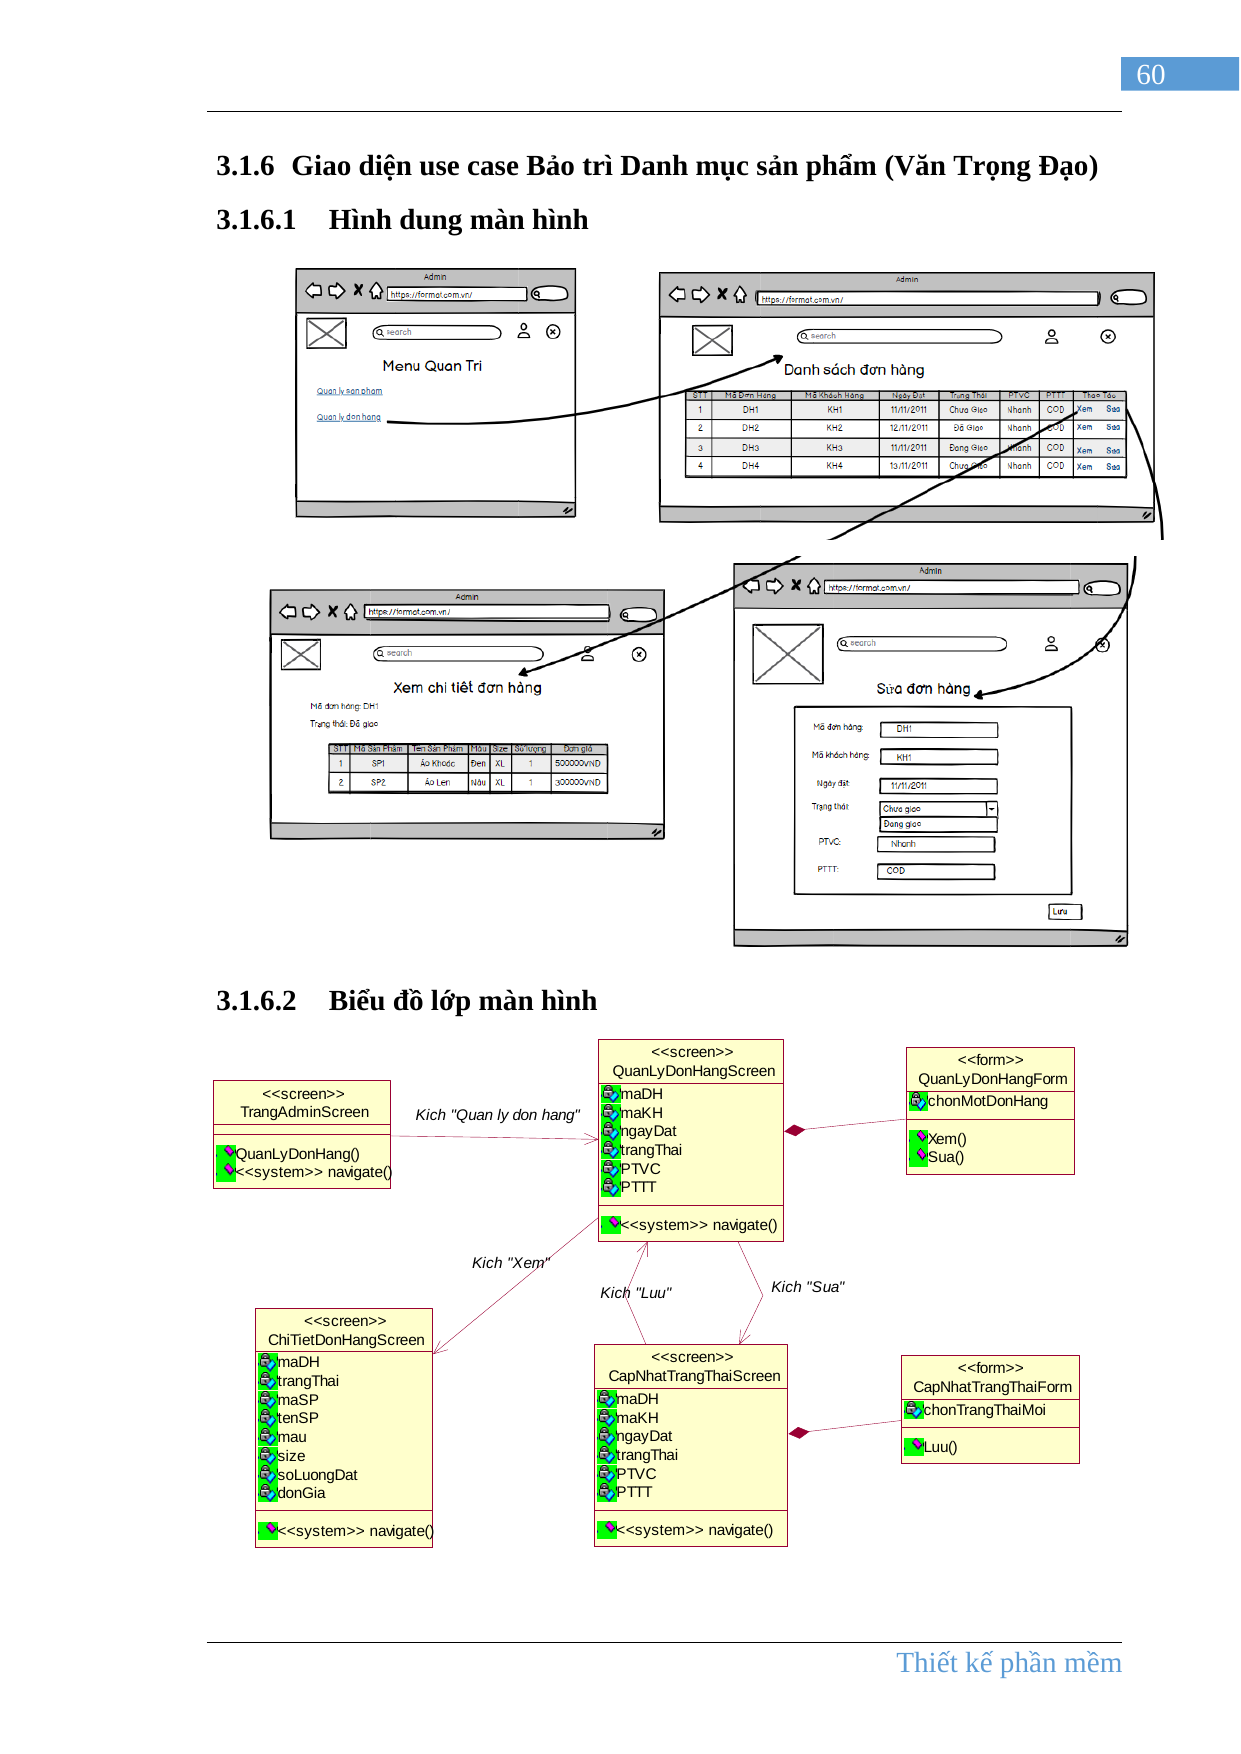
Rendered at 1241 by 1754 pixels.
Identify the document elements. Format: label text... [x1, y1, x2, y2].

picture [253, 252, 1169, 540]
subtitle Giao diện use case Bảo trì Danh mục sản phẩm (Văn Trọng Đạo) [216, 148, 1122, 181]
subtitle Biểu đồ lớp màn hình [216, 983, 1122, 1016]
picture [253, 556, 1169, 962]
subtitle Hình dung màn hình [216, 202, 1122, 236]
